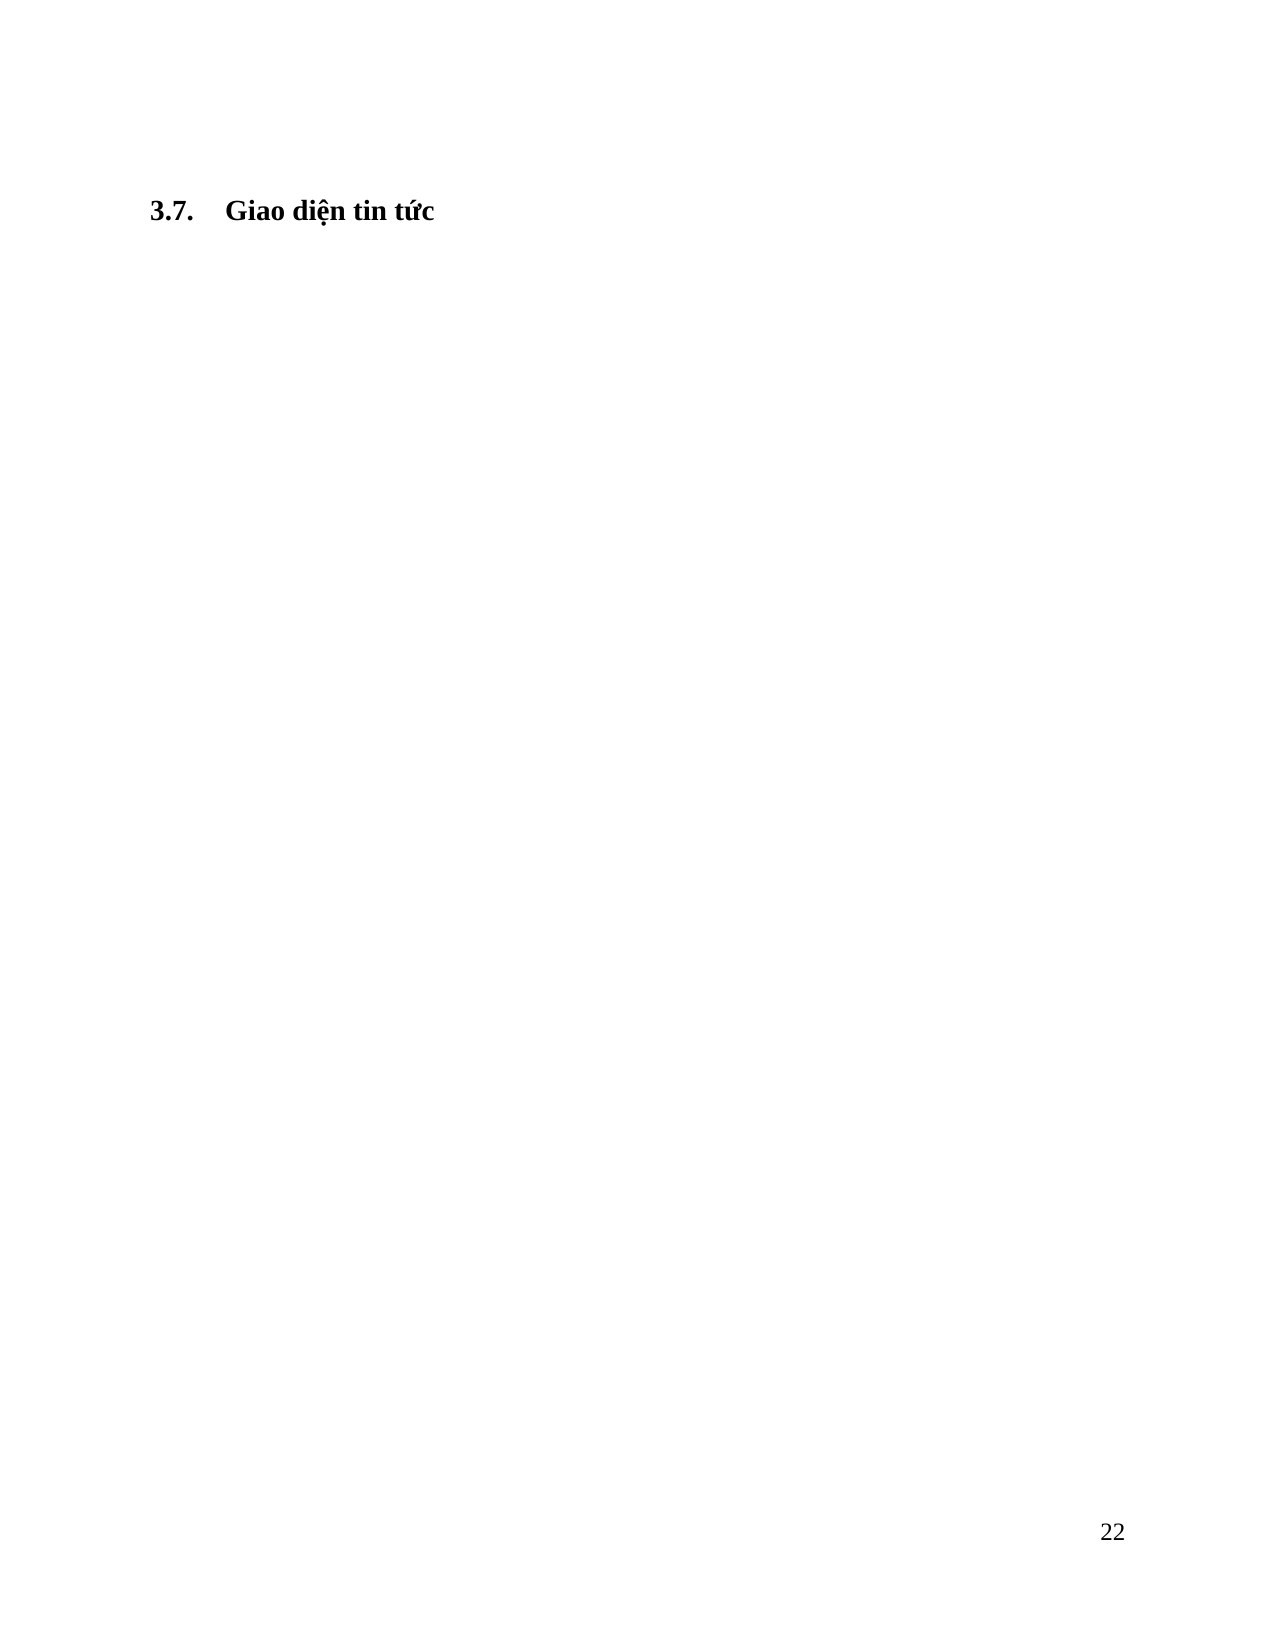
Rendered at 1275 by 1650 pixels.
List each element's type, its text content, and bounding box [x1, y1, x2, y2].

list Giao diện tin tức [150, 193, 1125, 227]
